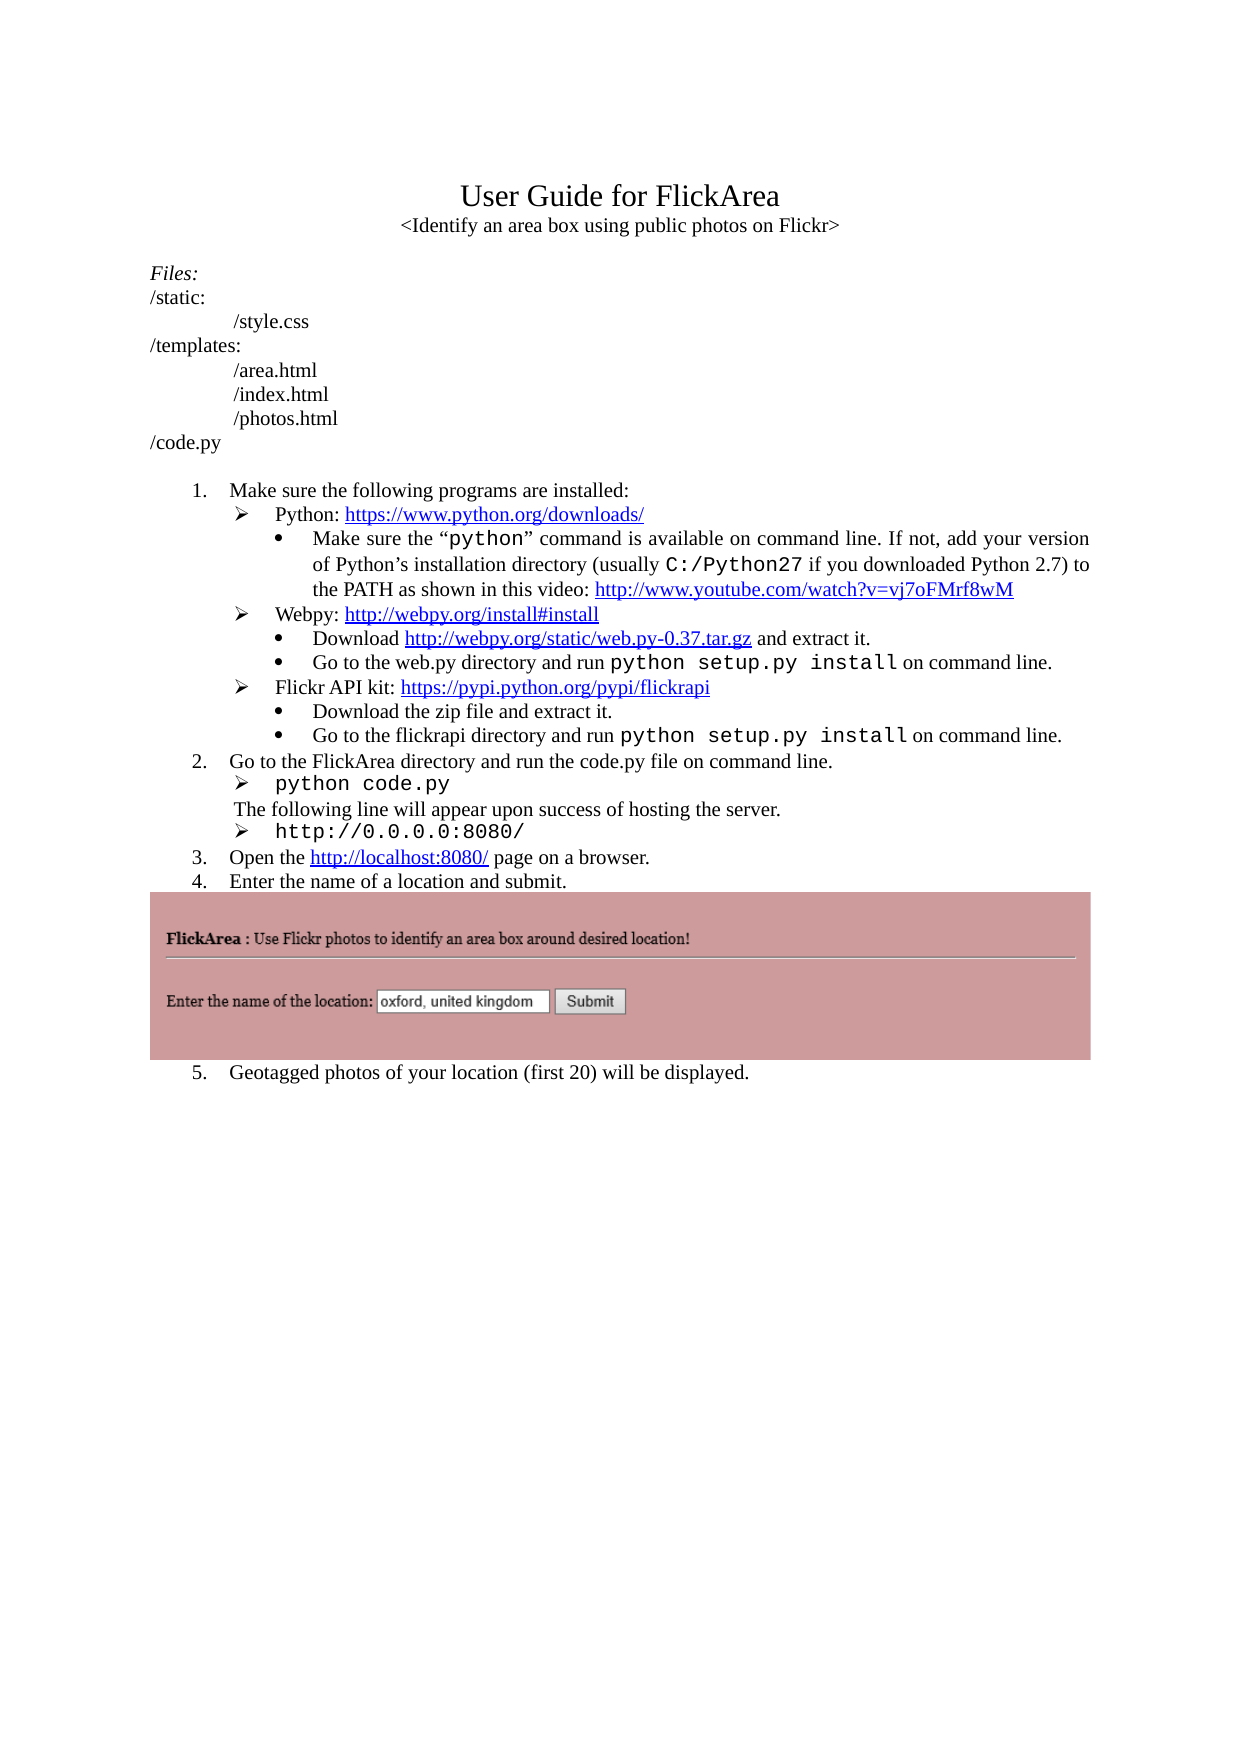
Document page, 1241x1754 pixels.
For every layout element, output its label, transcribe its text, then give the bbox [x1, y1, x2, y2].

list Go to the flickrapi directory and run python setup.py install on command line. [275, 723, 1090, 749]
list http://0.0.0.0:8080/ [233, 821, 1090, 844]
text /area.html [150, 357, 1090, 382]
text /templates: [150, 333, 1090, 357]
list Go to the web.py directory and run python setup.py install on command line. [275, 649, 1090, 675]
list Download http://webpy.org/static/web.py-0.37.tar.gz and extract it. [275, 626, 1090, 649]
list python code.py [233, 773, 1090, 797]
text <Identify an area box using public photos on Flickr> [150, 213, 1090, 237]
picture [150, 892, 1091, 1060]
list Download the zip file and extract it. [275, 699, 1090, 723]
list Open the http://localhost:8080/ page on a browser. [192, 844, 1090, 869]
list Make sure the following programs are installed: [192, 478, 1090, 502]
text The following line will appear upon success of hosting the server. [233, 797, 1090, 821]
list Flickr API kit: https://pypi.python.org/pypi/flickrapi [233, 675, 1090, 699]
text User Guide for FlickArea [150, 177, 1090, 213]
text /code.py [150, 430, 1090, 454]
list Webpy: http://webpy.org/install#install [233, 601, 1090, 626]
text /static: [150, 285, 1090, 309]
list Make sure the “python” command is available on command line. If not, add your version of Python’s installation directory (usually C:/Python27 if you downloaded Python 2.7) to the PATH as shown in this video: http://www.youtube.com/watch?v=vj7oFMrf8wM [275, 526, 1090, 601]
list Enter the name of a location and submit. [192, 869, 1090, 892]
text Files: [150, 261, 1090, 285]
text /photos.html [150, 406, 1090, 430]
text /index.html [150, 382, 1090, 406]
text /style.css [150, 309, 1090, 333]
list Go to the FlickArea directory and run the code.py file on command line. [192, 749, 1090, 773]
list Geotagged photos of your location (first 20) will be displayed. [192, 1060, 1090, 1084]
list Python: https://www.python.org/downloads/ [233, 502, 1090, 526]
